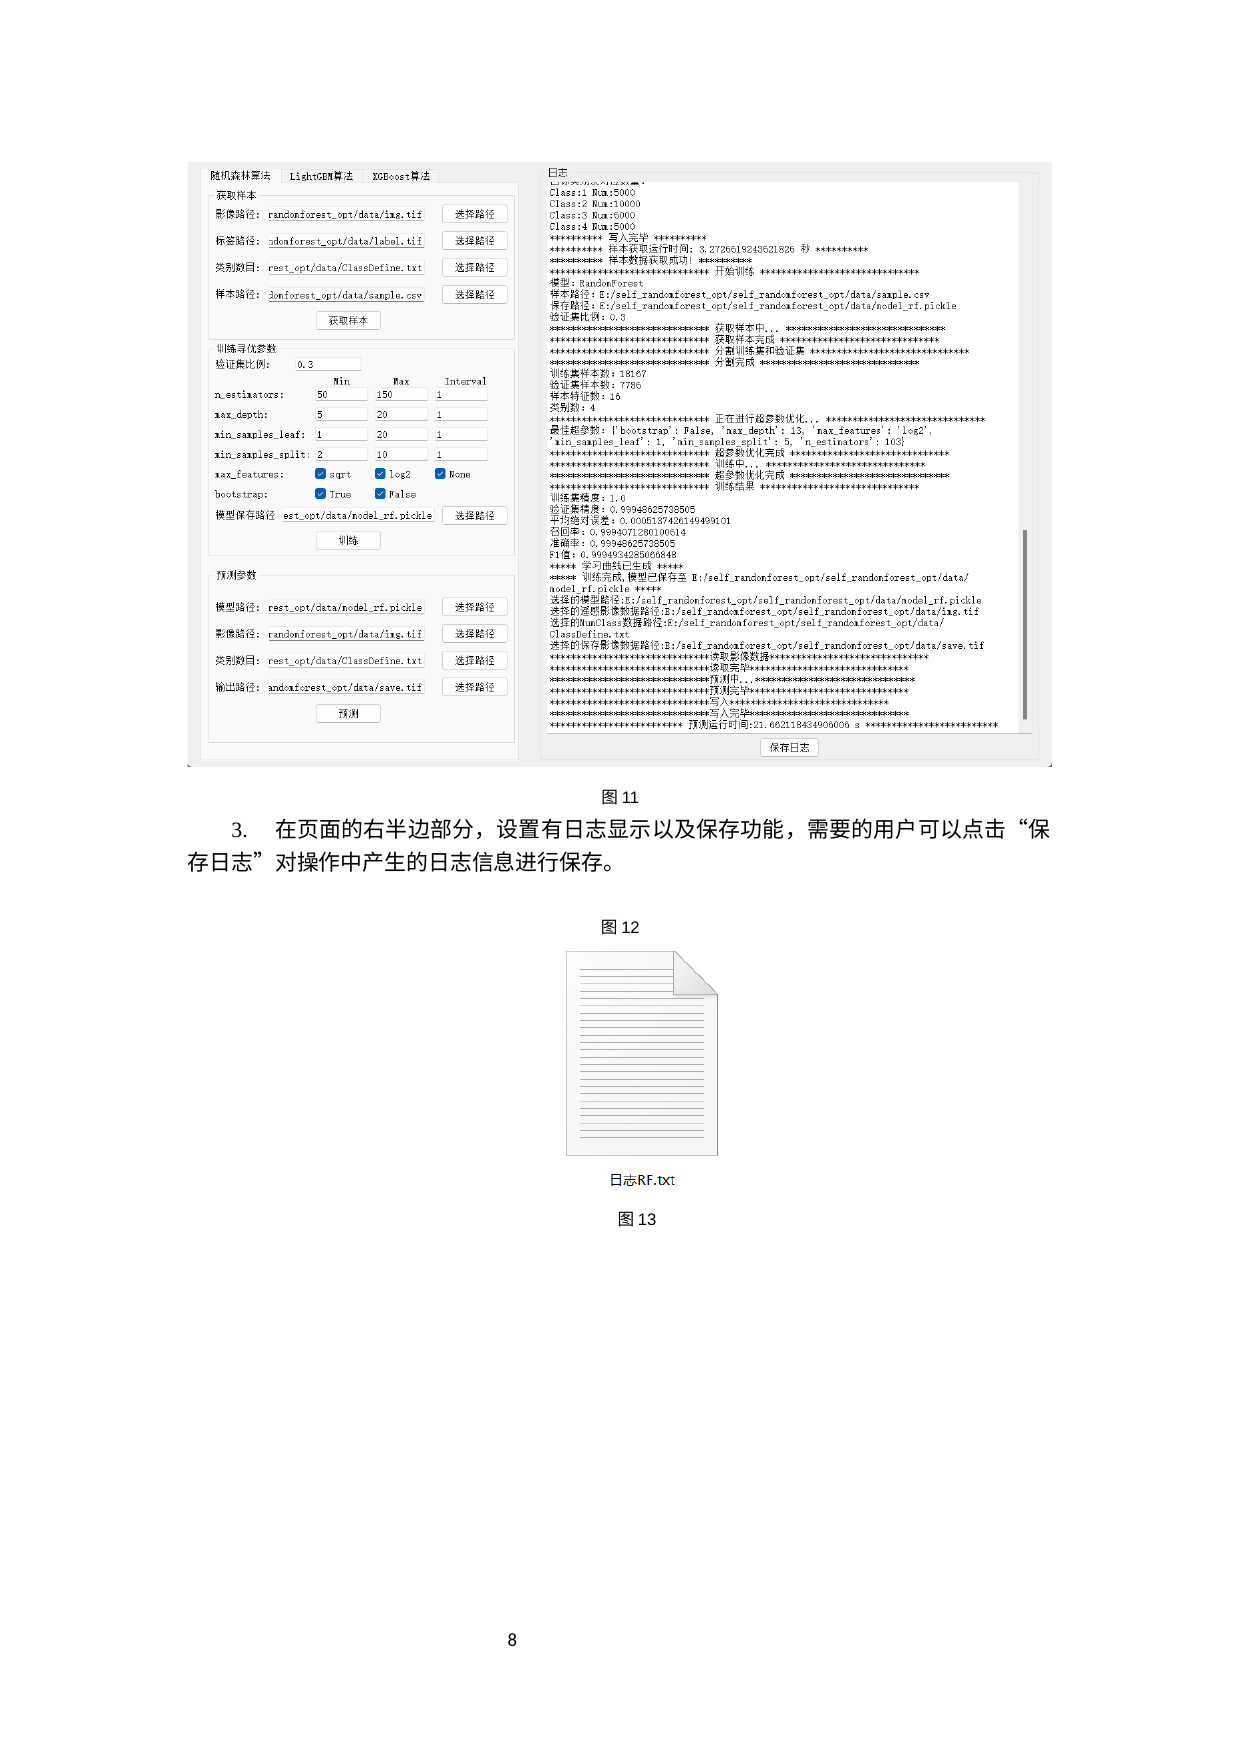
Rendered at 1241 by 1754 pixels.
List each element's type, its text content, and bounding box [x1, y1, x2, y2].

list 在页面的右半边部分，设置有日志显示以及保存功能，需要的用户可以点击“保存日志”对操作中产生的日志信息进行保存。 [187, 812, 1053, 877]
text 图 13 [187, 1202, 1053, 1234]
picture [545, 942, 739, 1198]
picture [187, 162, 1052, 767]
text 图 12 [187, 909, 1053, 942]
text 图 11 [187, 779, 1053, 812]
